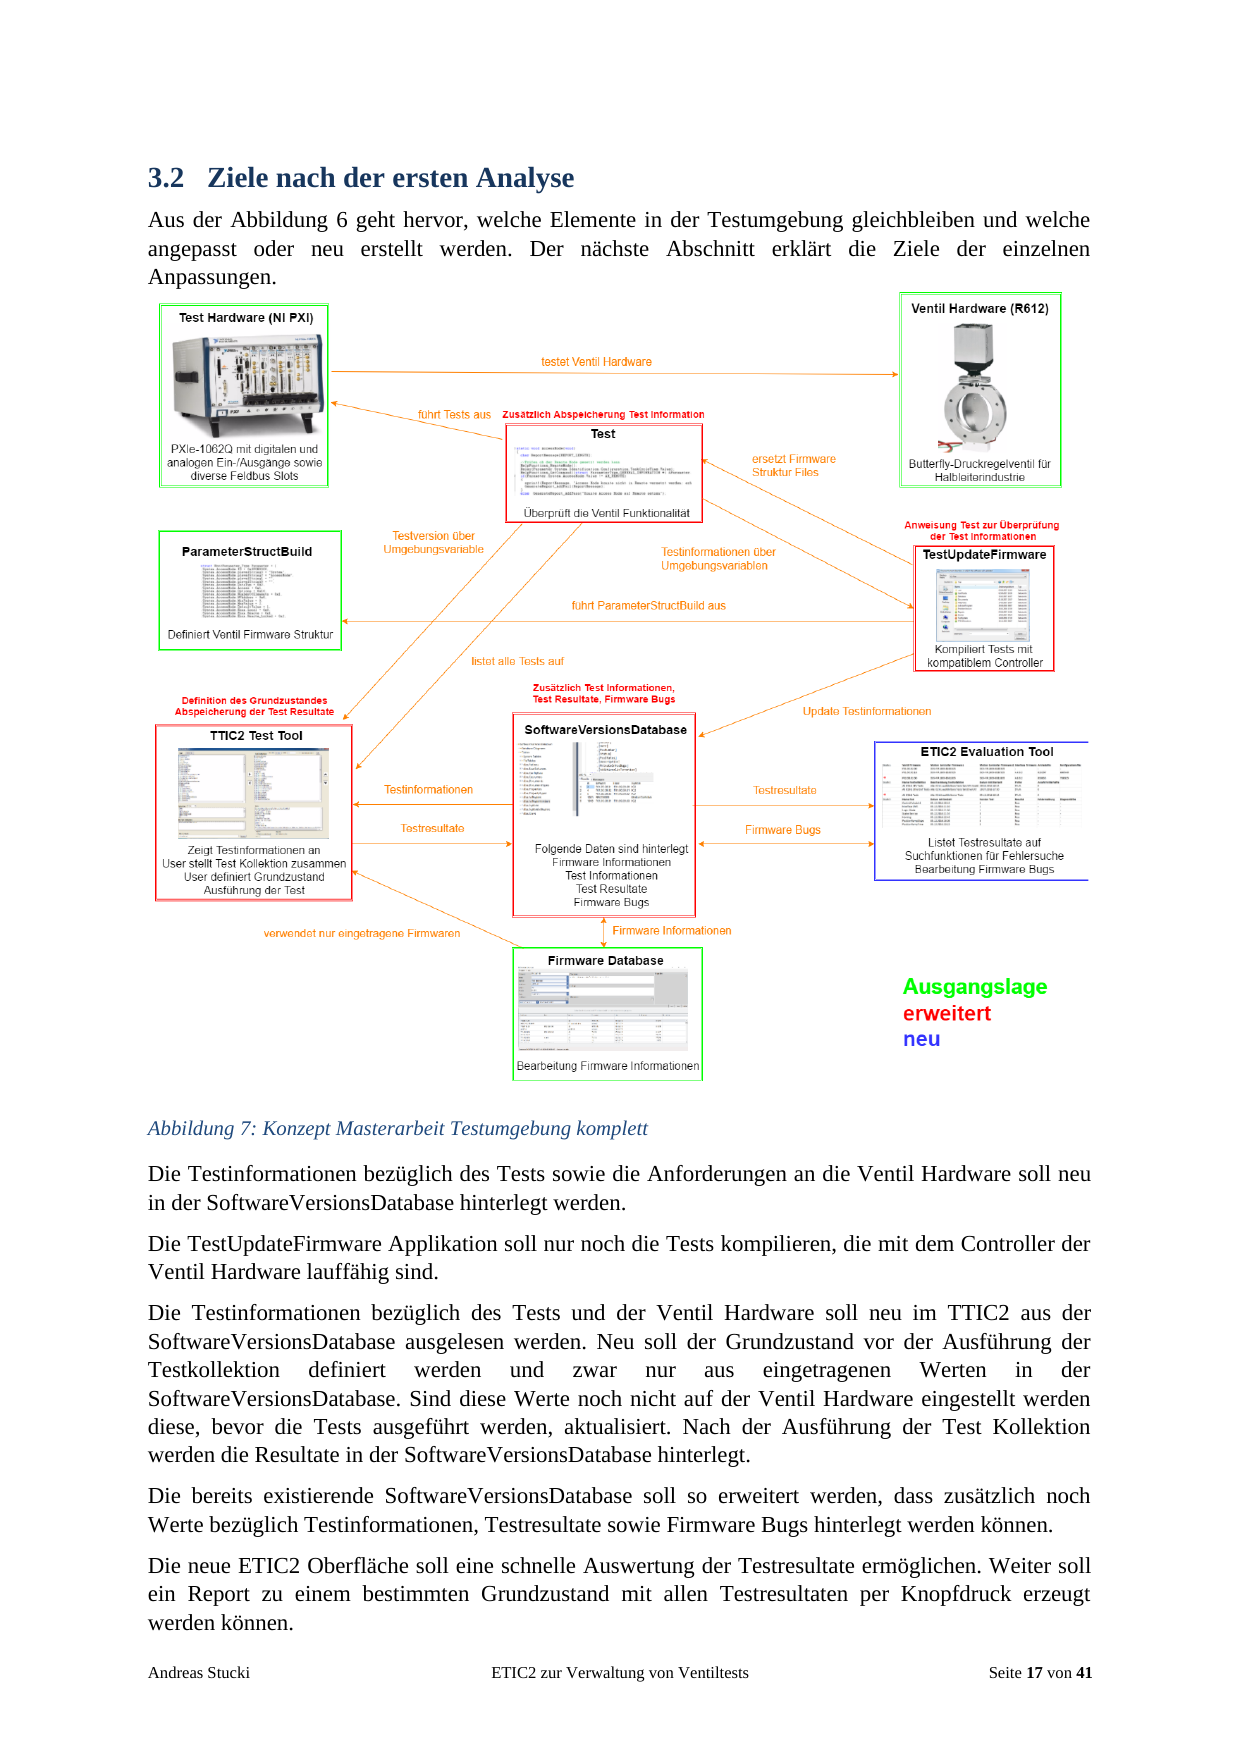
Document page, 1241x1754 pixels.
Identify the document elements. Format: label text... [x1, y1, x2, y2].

picture [147, 292, 1088, 1081]
text Aus der Abbildung 6 geht hervor, welche Elemente in der Testumgebung gleichbleiben und welche angepasst oder neu erstellt werden. Der nächste Abschnitt erklärt die Ziele der einzelnen Anpassungen. [148, 206, 1092, 289]
text Die neue ETIC2 Oberfläche soll eine schnelle Auswertung der Testresultate ermöglichen. Weiter soll ein Report zu einem bestimmten Grundzustand mit allen Testresultaten per Knopfdruck erzeugt werden können. [148, 1552, 1092, 1635]
text Die Testinformationen bezüglich des Tests sowie die Anforderungen an die Ventil Hardware soll neu in der SoftwareVersionsDatabase hinterlegt werden. [148, 1161, 1092, 1215]
text Die bereits existierende SoftwareVersionsDatabase soll so erweitert werden, dass zusätzlich noch Werte bezüglich Testinformationen, Testresultate sowie Firmware Bugs hinterlegt werden können. [148, 1482, 1092, 1537]
text Die Testinformationen bezüglich des Tests und der Ventil Hardware soll neu im TTIC2 aus der SoftwareVersionsDatabase ausgelesen werden. Neu soll der Grundzustand vor der Ausführung der Testkollektion definiert werden und zwar nur aus eingetragenen Werten in der SoftwareVersionsDatabase. Sind diese Werte noch nicht auf der Ventil Hardware eingestellt werden diese, bevor die Tests ausgeführt werden, aktualisiert. Nach der Ausführung der Test Kollektion werden die Resultate in der SoftwareVersionsDatabase hinterlegt. [148, 1299, 1092, 1468]
text Die TestUpdateFirmware Applikation soll nur noch die Tests kompilieren, die mit dem Controller der Ventil Hardware lauffähig sind. [148, 1230, 1092, 1285]
subtitle Ziele nach der ersten Analyse [148, 160, 1092, 194]
